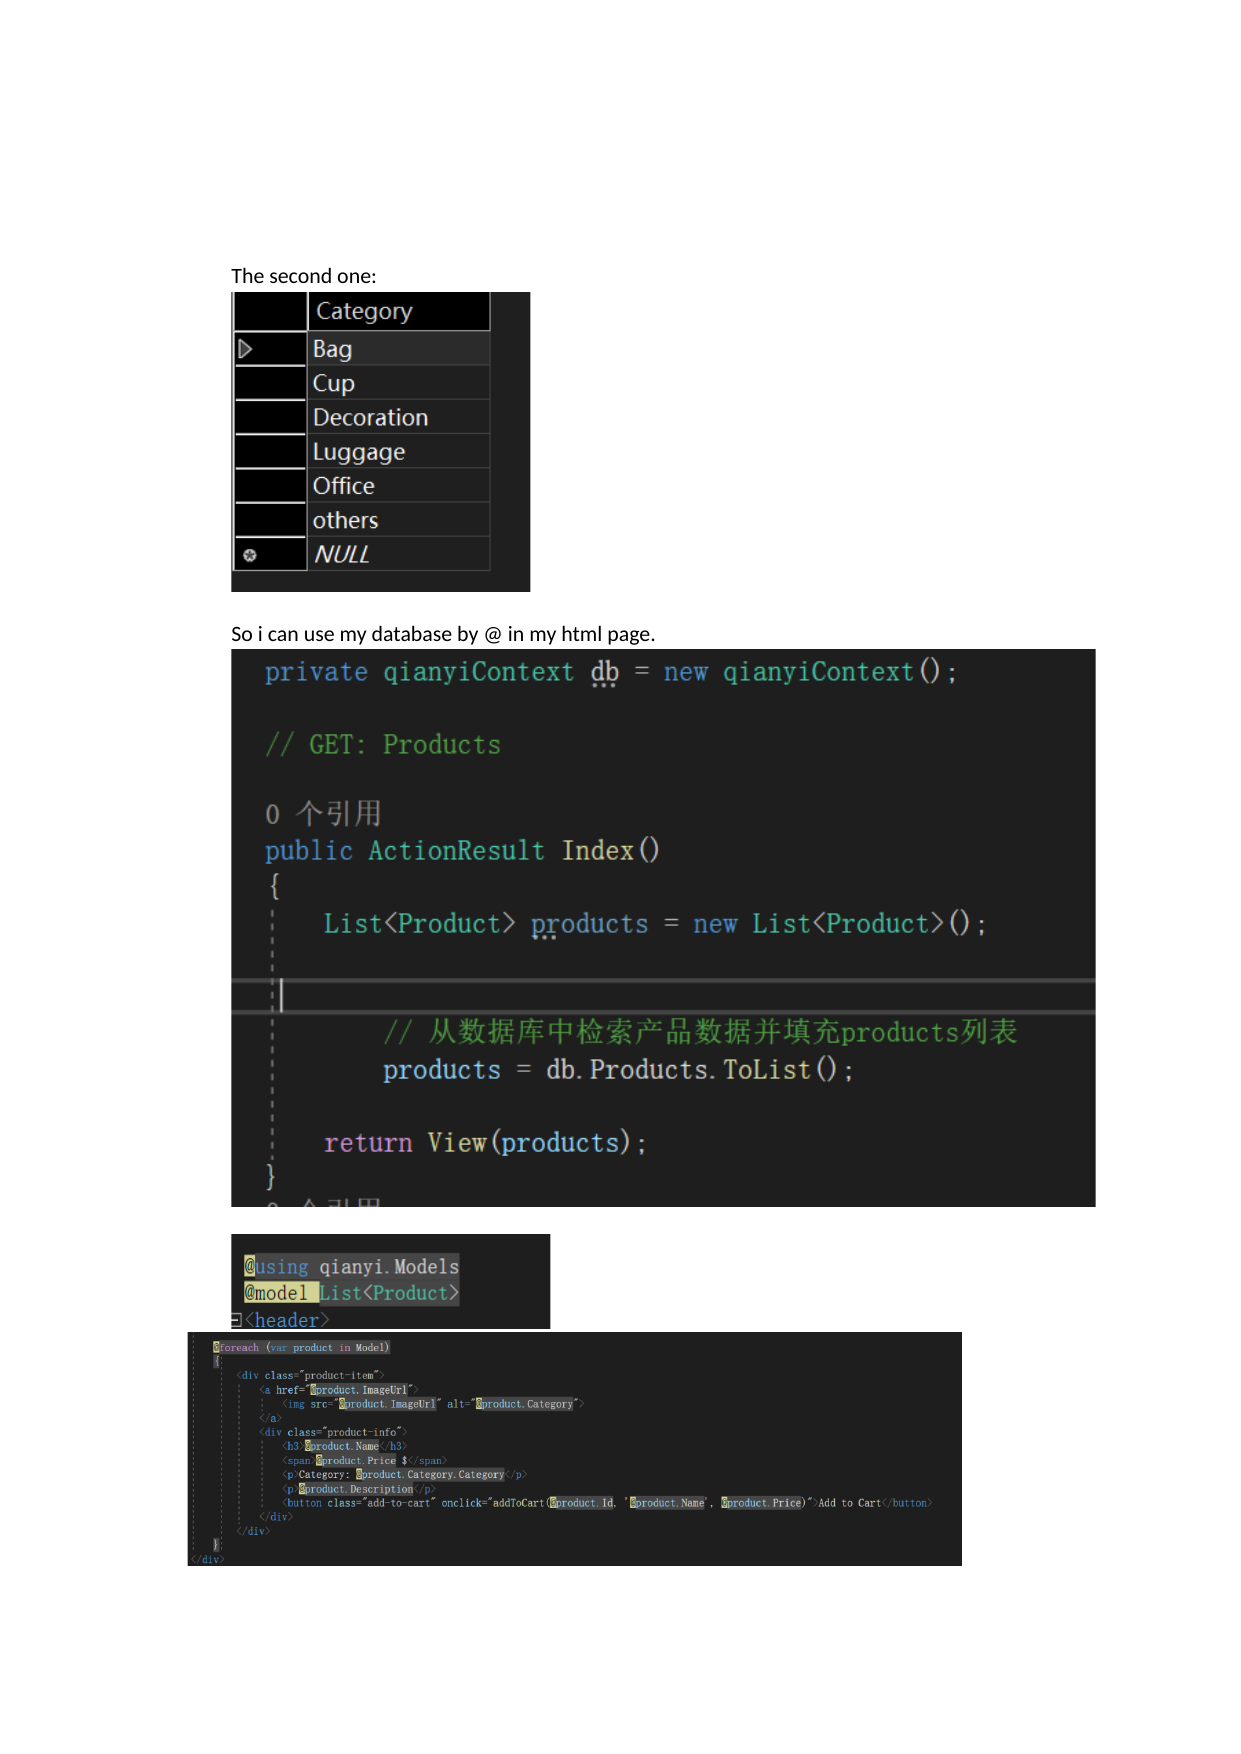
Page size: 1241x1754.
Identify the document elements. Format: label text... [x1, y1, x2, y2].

list The second one: [187, 259, 1053, 292]
picture [231, 649, 1096, 1207]
picture [187, 1332, 962, 1566]
picture [231, 292, 531, 592]
picture [231, 1234, 551, 1329]
list So i can use my database by @ in my html page. [187, 617, 1053, 649]
